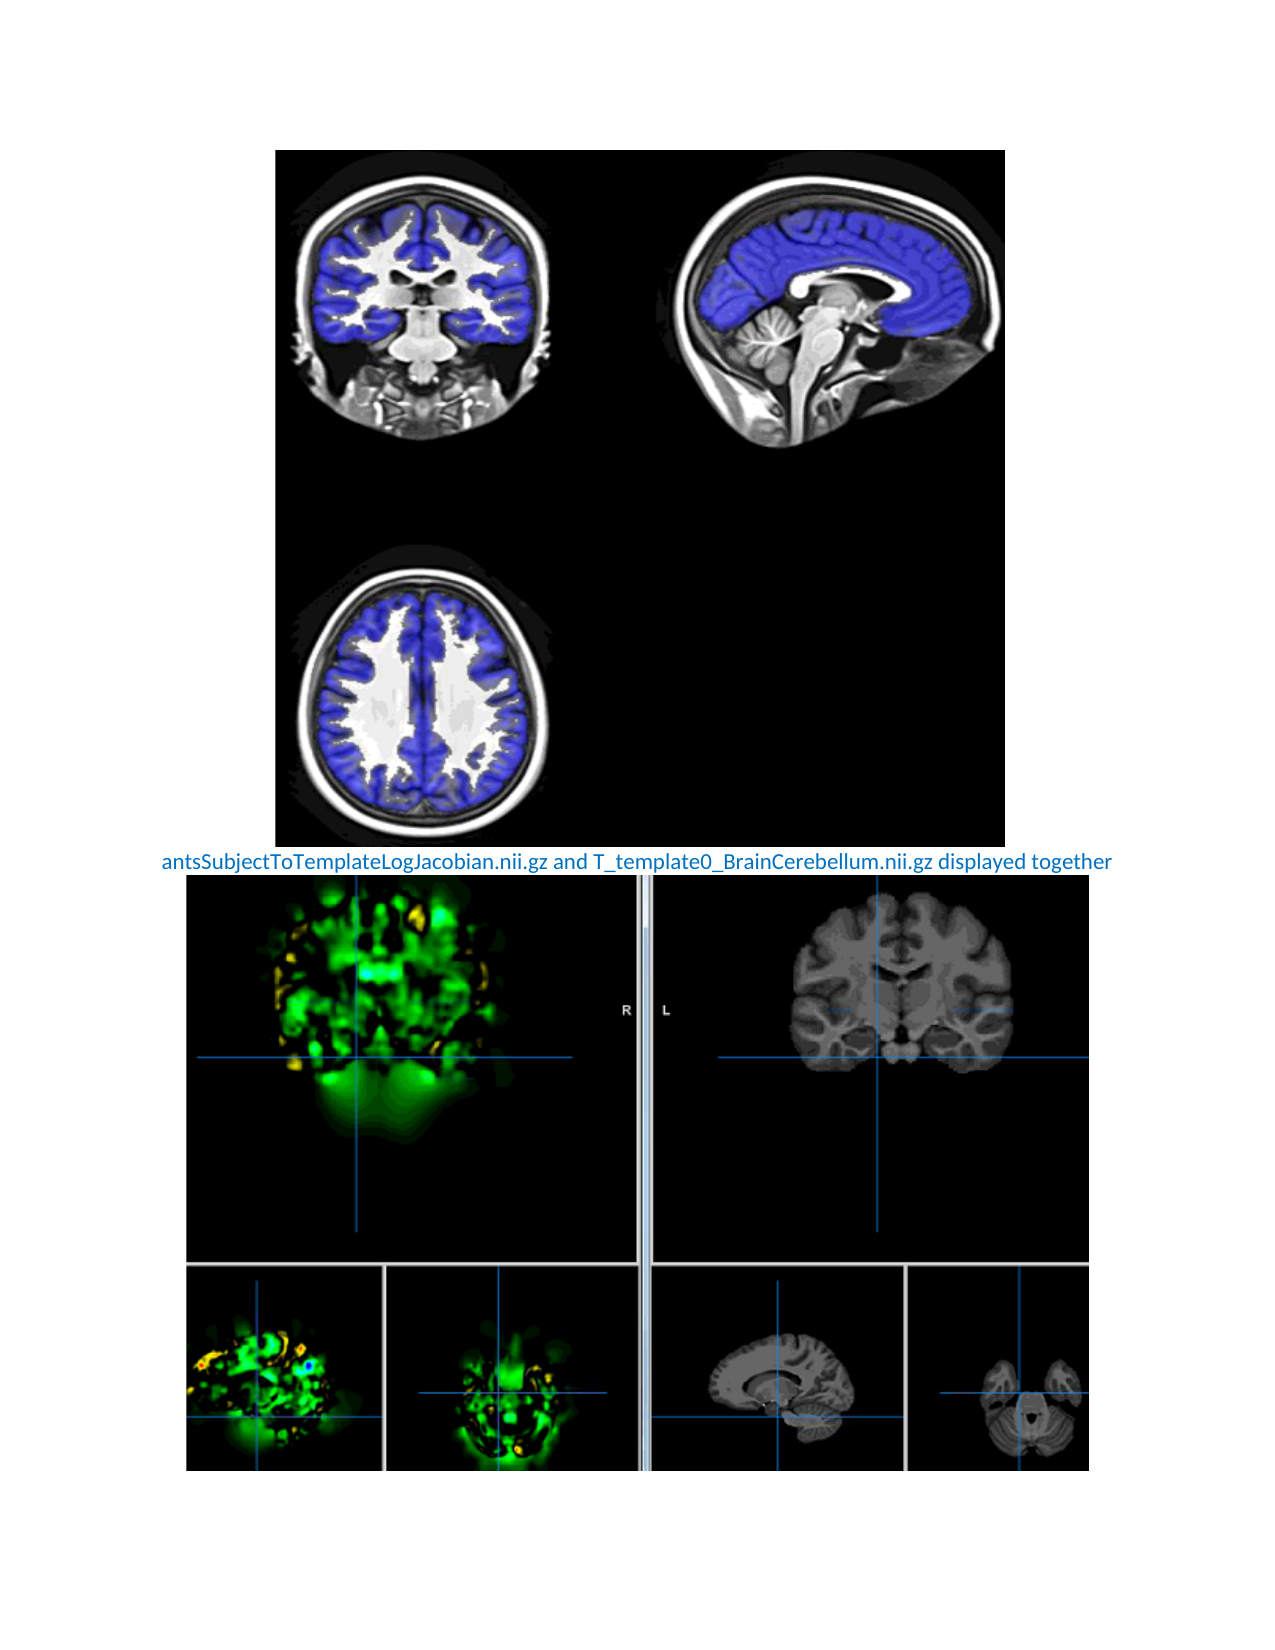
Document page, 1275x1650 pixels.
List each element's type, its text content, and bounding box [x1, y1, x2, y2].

picture [275, 150, 1005, 847]
picture [186, 875, 1089, 1471]
text antsSubjectToTemplateLogJacobian.nii.gz and T_template0_BrainCerebellum.nii.gz displayed together [150, 847, 1125, 875]
